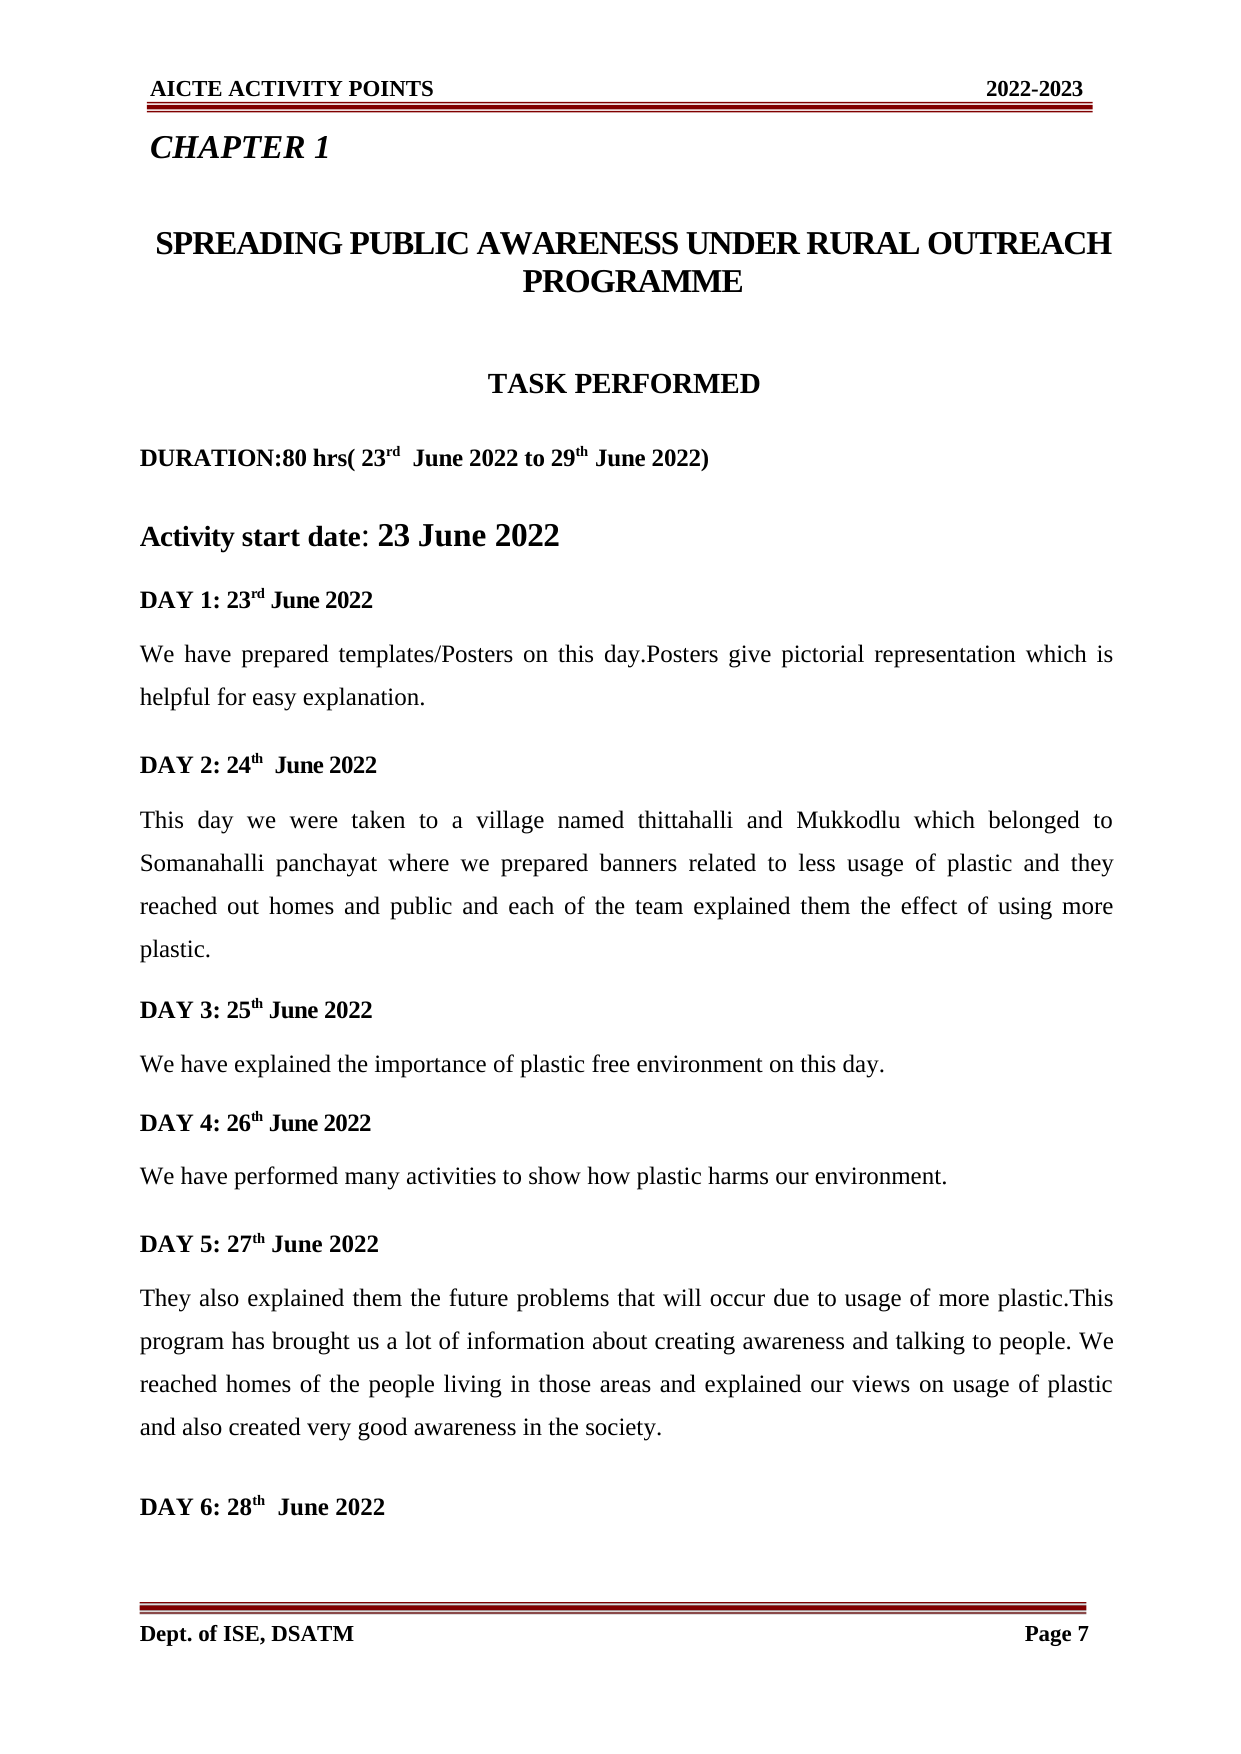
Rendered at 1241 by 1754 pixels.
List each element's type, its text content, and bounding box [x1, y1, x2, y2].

text DAY 5: 27th June 2022 [139, 1229, 1115, 1258]
text This day we were taken to a village named thittahalli and Mukkodlu which belonged to Somanahalli panchayat where we prepared banners related to less usage of plastic and they reached out homes and public and each of the team explained them the effect of using more plastic. [139, 805, 1115, 963]
text Activity start date: 23 June 2022 [139, 515, 1137, 554]
subtitle DAY 2: 24th June 2022 [139, 750, 1115, 779]
subtitle TASK PERFORMED [149, 367, 1092, 400]
text DURATION:80 hrs( 23rd June 2022 to 29th June 2022) [139, 443, 1117, 472]
text We have explained the importance of plastic free environment on this day. [139, 1049, 1115, 1078]
text DAY 6: 28th June 2022 [139, 1492, 1115, 1520]
text We have performed many activities to show how plastic harms our environment. [139, 1161, 1115, 1190]
subtitle DAY 1: 23rd June 2022 [139, 585, 1115, 614]
picture [139, 1602, 1087, 1616]
subtitle DAY 3: 25th June 2022 [139, 995, 1115, 1024]
text We have prepared templates/Posters on this day.Posters give pictorial representation which is helpful for easy explanation. [139, 639, 1115, 711]
text SPREADING PUBLIC AWARENESS UNDER RURAL OUTREACH PROGRAMME [150, 223, 1117, 300]
text CHAPTER 1 [150, 128, 1117, 166]
text They also explained them the future problems that will occur due to usage of more plastic.This program has brought us a lot of information about creating awareness and talking to people. We reached homes of the people living in those areas and explained our views on usage of plastic and also created very good awareness in the society. [139, 1283, 1115, 1441]
subtitle DAY 4: 26th June 2022 [139, 1108, 1115, 1136]
